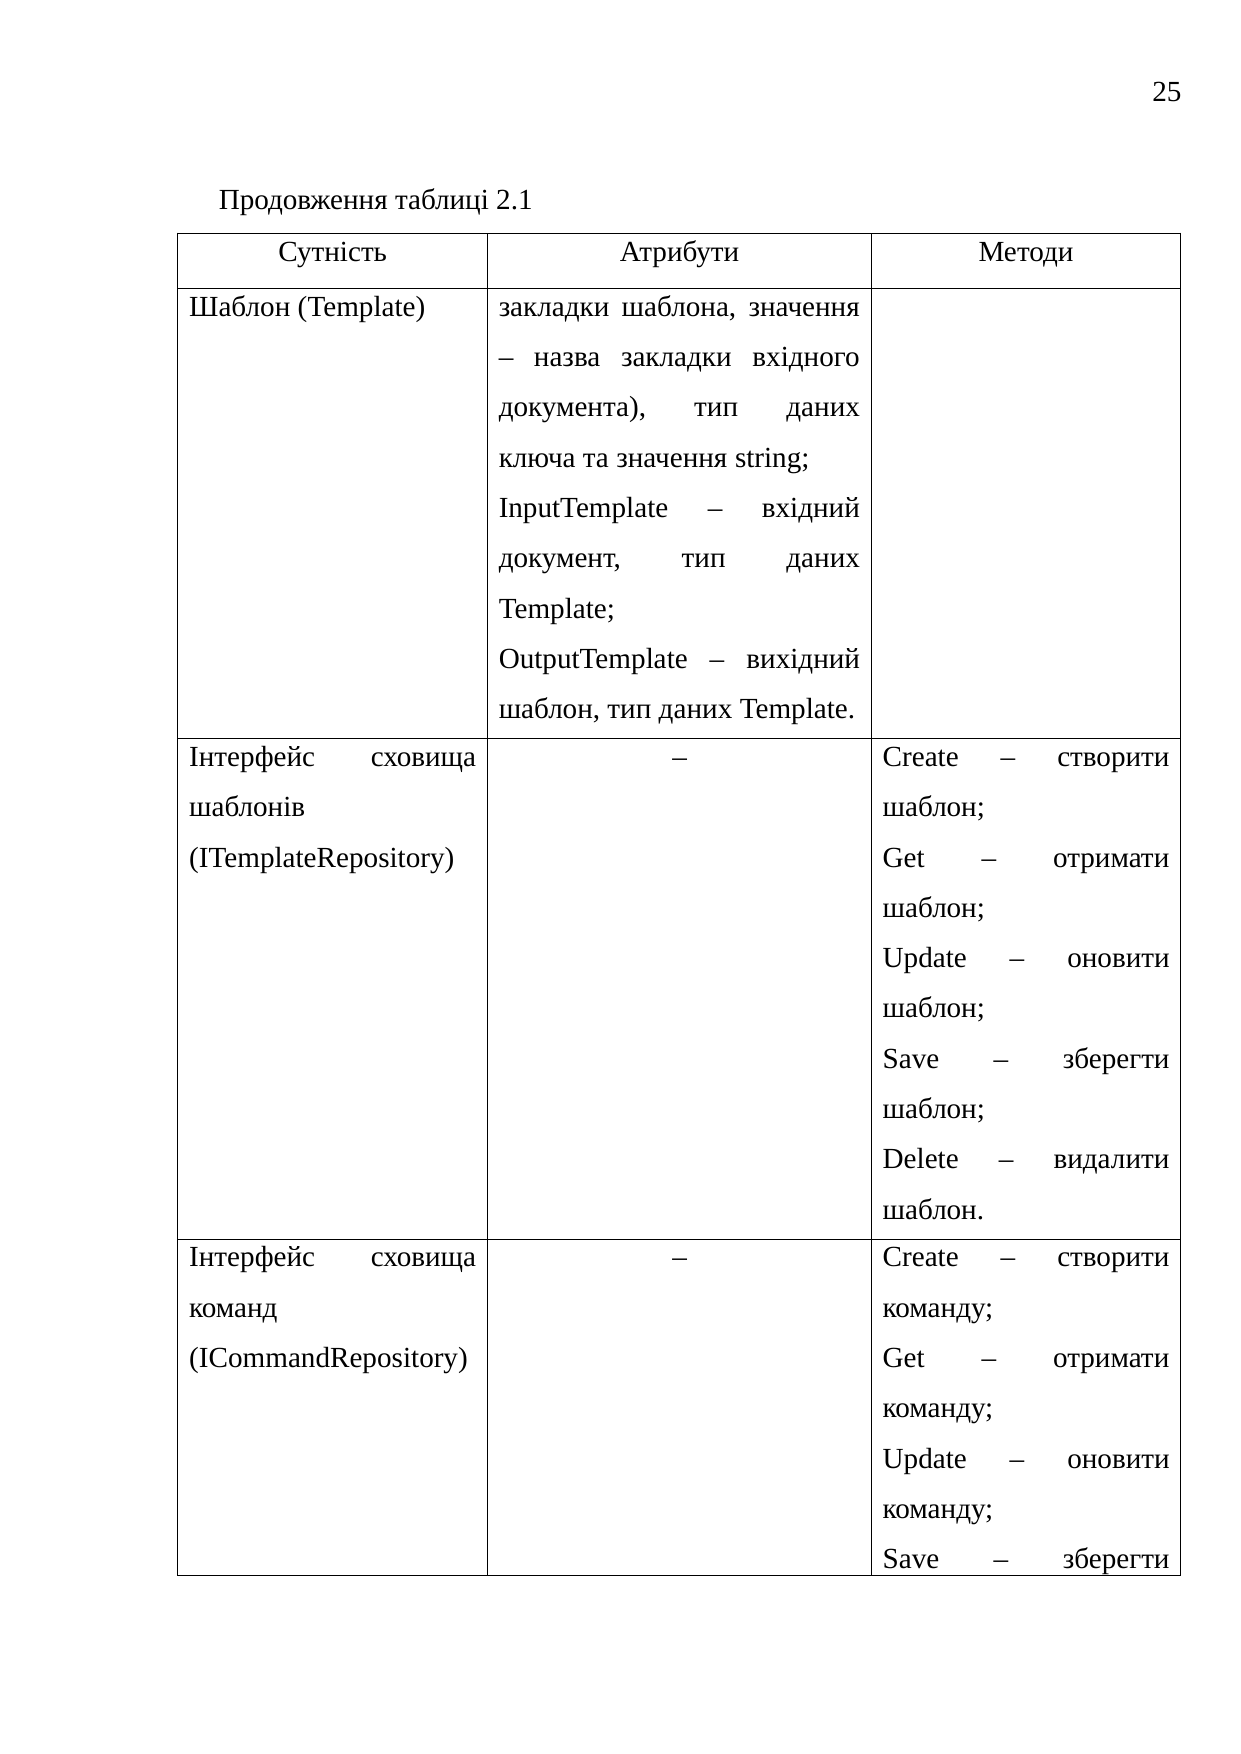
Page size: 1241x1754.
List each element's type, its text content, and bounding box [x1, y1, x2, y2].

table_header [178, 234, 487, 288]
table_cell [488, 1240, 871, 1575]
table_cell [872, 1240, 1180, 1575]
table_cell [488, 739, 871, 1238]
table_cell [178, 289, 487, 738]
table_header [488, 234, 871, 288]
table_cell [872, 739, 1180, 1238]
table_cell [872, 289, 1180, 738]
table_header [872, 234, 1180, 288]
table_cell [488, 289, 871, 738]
text Продовження таблиці 2.1 [177, 182, 1181, 216]
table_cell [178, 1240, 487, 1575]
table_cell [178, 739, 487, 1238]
